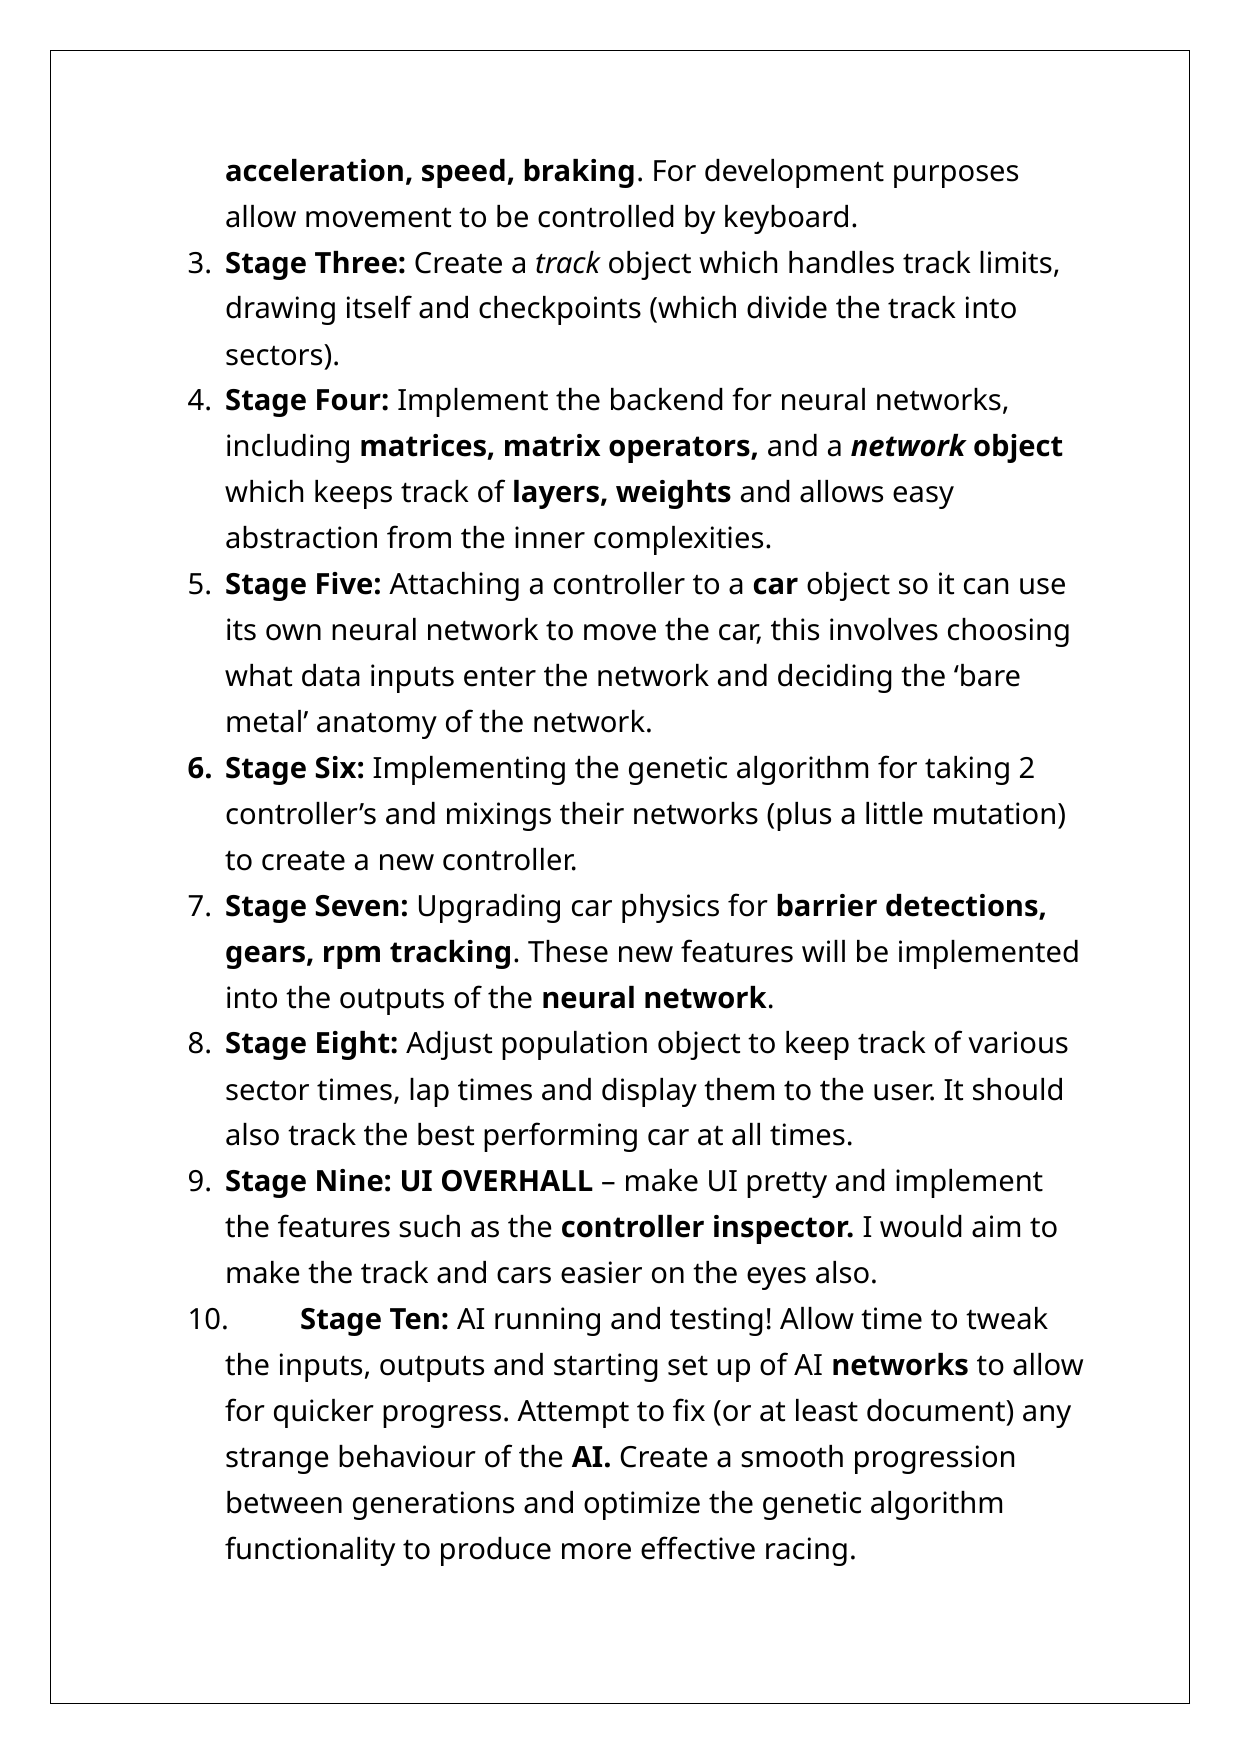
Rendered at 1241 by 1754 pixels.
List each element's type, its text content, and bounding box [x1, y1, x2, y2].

list Stage Ten: AI running and testing! Allow time to tweak the inputs, outputs and starting set up of AI networks to allow for quicker progress. Attempt to fix (or at least document) any strange behaviour of the AI. Create a smooth progression between generations and optimize the genetic algorithm functionality to produce more effective racing. [187, 1298, 1090, 1568]
list Stage Four: Implement the backend for neural networks, including matrices, matrix operators, and a network object which keeps track of layers, weights and allows easy abstraction from the inner complexities. [187, 380, 1090, 557]
list Stage Eight: Adjust population object to keep track of various sector times, lap times and display them to the user. It should also track the best performing car at all times. [187, 1023, 1090, 1154]
list Stage Three: Create a track object which handles track limits, drawing itself and checkpoints (which divide the track into sectors). [187, 242, 1090, 373]
list Stage Five: Attaching a controller to a car object so it can use its own neural network to move the car, this involves choosing what data inputs enter the network and deciding the ‘bare metal’ anatomy of the network. [187, 563, 1090, 741]
list Stage Seven: Upgrading car physics for barrier detections, gears, rpm tracking. These new features will be implemented into the outputs of the neural network. [187, 885, 1090, 1017]
list Stage Six: Implementing the genetic algorithm for taking 2 controller’s and mixings their networks (plus a little mutation) to create a new controller. [187, 747, 1090, 879]
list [187, 150, 1090, 236]
list Stage Nine: UI OVERHALL – make UI pretty and implement the features such as the controller inspector. I would aim to make the track and cars easier on the eyes also. [187, 1161, 1090, 1292]
